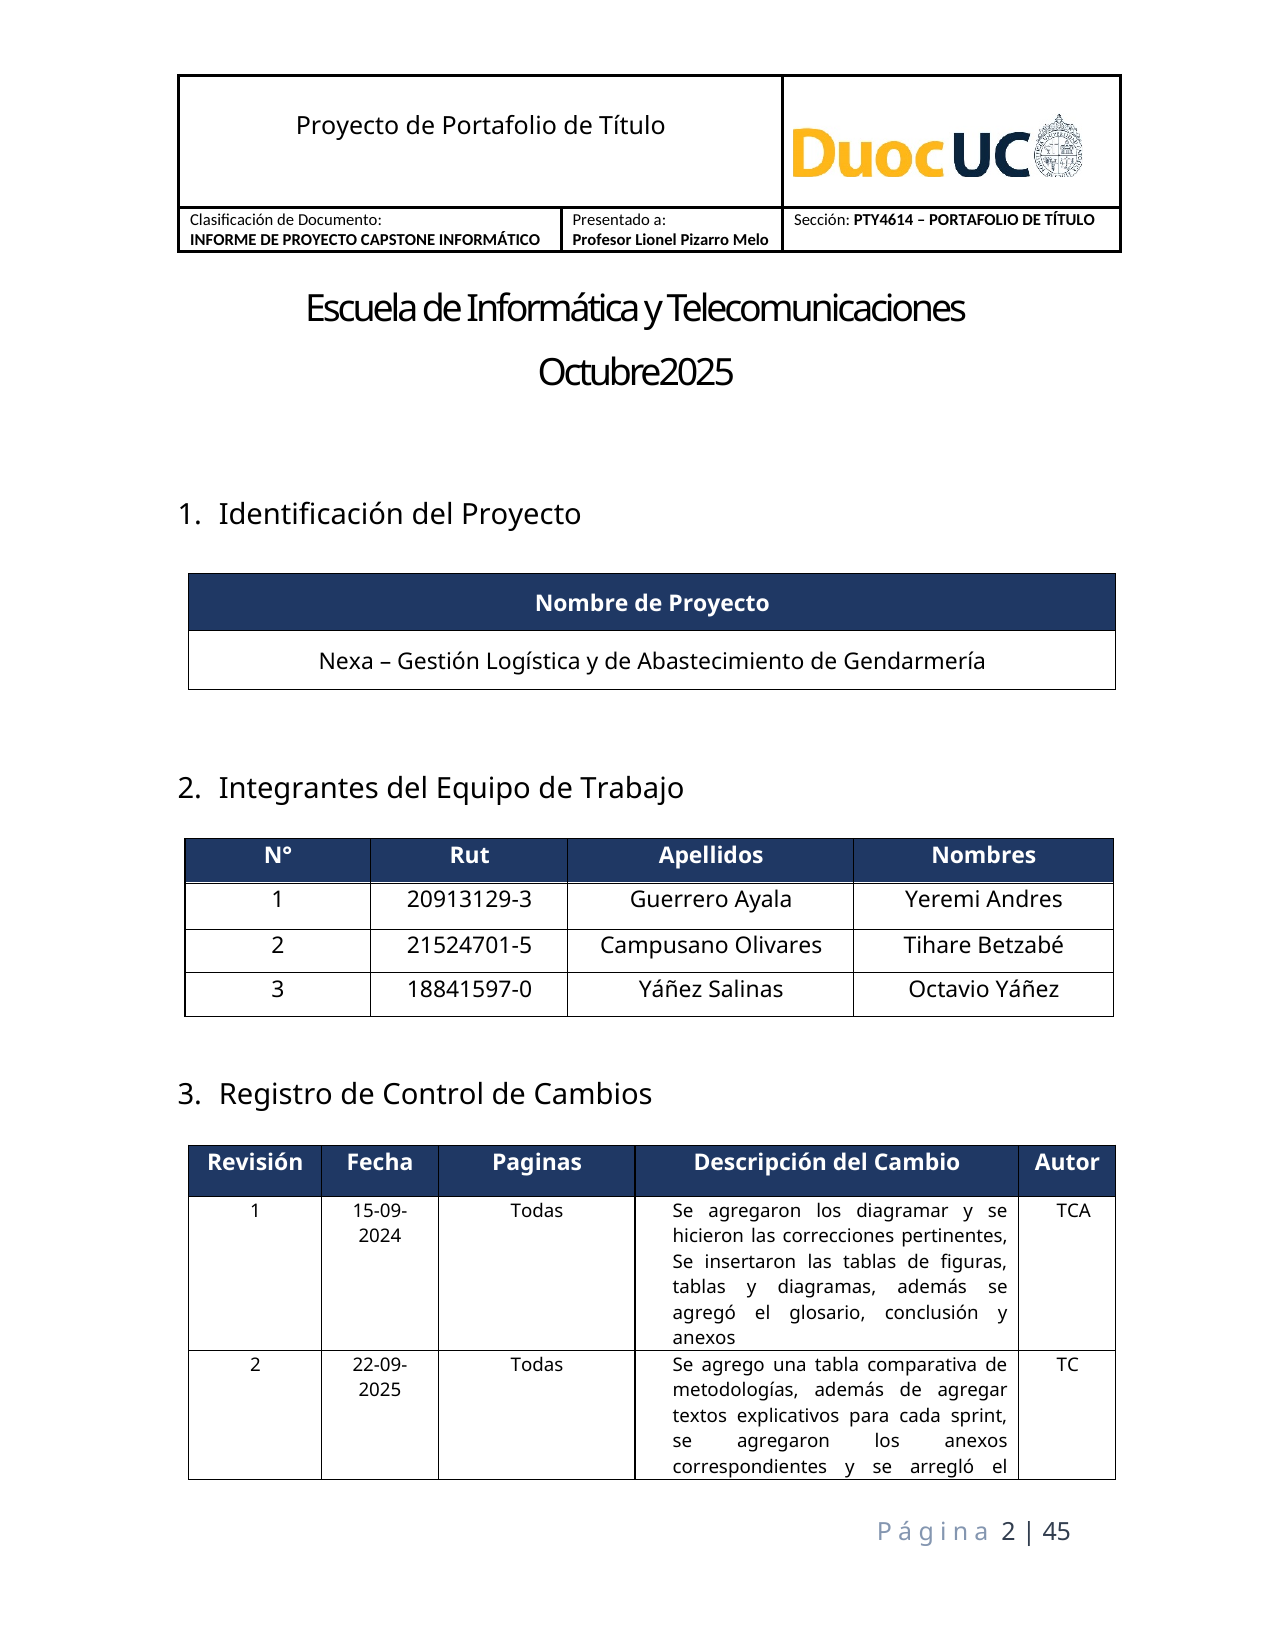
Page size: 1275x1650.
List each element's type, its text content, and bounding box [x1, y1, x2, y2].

table_cell 1 [189, 1197, 321, 1350]
table_header N° [186, 839, 370, 882]
table_cell 15-09-2024 [322, 1197, 438, 1350]
picture [791, 113, 1083, 176]
table_cell 1 [186, 884, 370, 928]
table_header Nombres [854, 839, 1113, 882]
table_cell 2 [186, 930, 370, 972]
table_header Nombre de Proyecto [189, 574, 1115, 630]
text Octubre2025 [264, 345, 1011, 396]
table_header Descripción del Cambio [636, 1146, 1018, 1196]
table_cell Todas [439, 1351, 634, 1479]
table_cell 20913129-3 [371, 884, 567, 928]
table_cell 21524701-5 [371, 930, 567, 972]
table_header Paginas [439, 1146, 634, 1196]
table_cell Nexa – Gestión Logística y de Abastecimiento de Gendarmería [189, 631, 1115, 689]
list Identificación del Proyecto [177, 494, 1098, 533]
table_cell TC [1019, 1351, 1115, 1479]
table_cell Campusano Olivares [568, 930, 853, 972]
table_cell Yáñez Salinas [568, 973, 853, 1016]
table_cell 22-09-2025 [322, 1351, 438, 1479]
table_cell Yeremi Andres [854, 884, 1113, 928]
table_cell 3 [186, 973, 370, 1016]
table_cell 18841597-0 [371, 973, 567, 1016]
table_header Autor [1019, 1146, 1115, 1196]
table_header Fecha [322, 1146, 438, 1196]
table_cell Todas [439, 1197, 634, 1350]
table_header Rut [371, 839, 567, 882]
table_cell Guerrero Ayala [568, 884, 853, 928]
table_cell Se agregaron los diagramar y se hicieron las correcciones pertinentes, Se insertaron las tablas de figuras, tablas y diagramas, además se agregó el glosario, conclusión y anexos [636, 1197, 1018, 1350]
table_cell 2 [189, 1351, 321, 1479]
list Integrantes del Equipo de Trabajo [177, 767, 1098, 807]
table_cell Octavio Yáñez [854, 973, 1113, 1016]
table_cell TCA [1019, 1197, 1115, 1350]
list Registro de Control de Cambios [177, 1074, 1098, 1113]
table_header Apellidos [568, 839, 853, 882]
table_cell Tihare Betzabé [854, 930, 1113, 972]
text Escuela de Informática y Telecomunicaciones [264, 281, 1011, 332]
table_header Revisión [189, 1146, 321, 1196]
